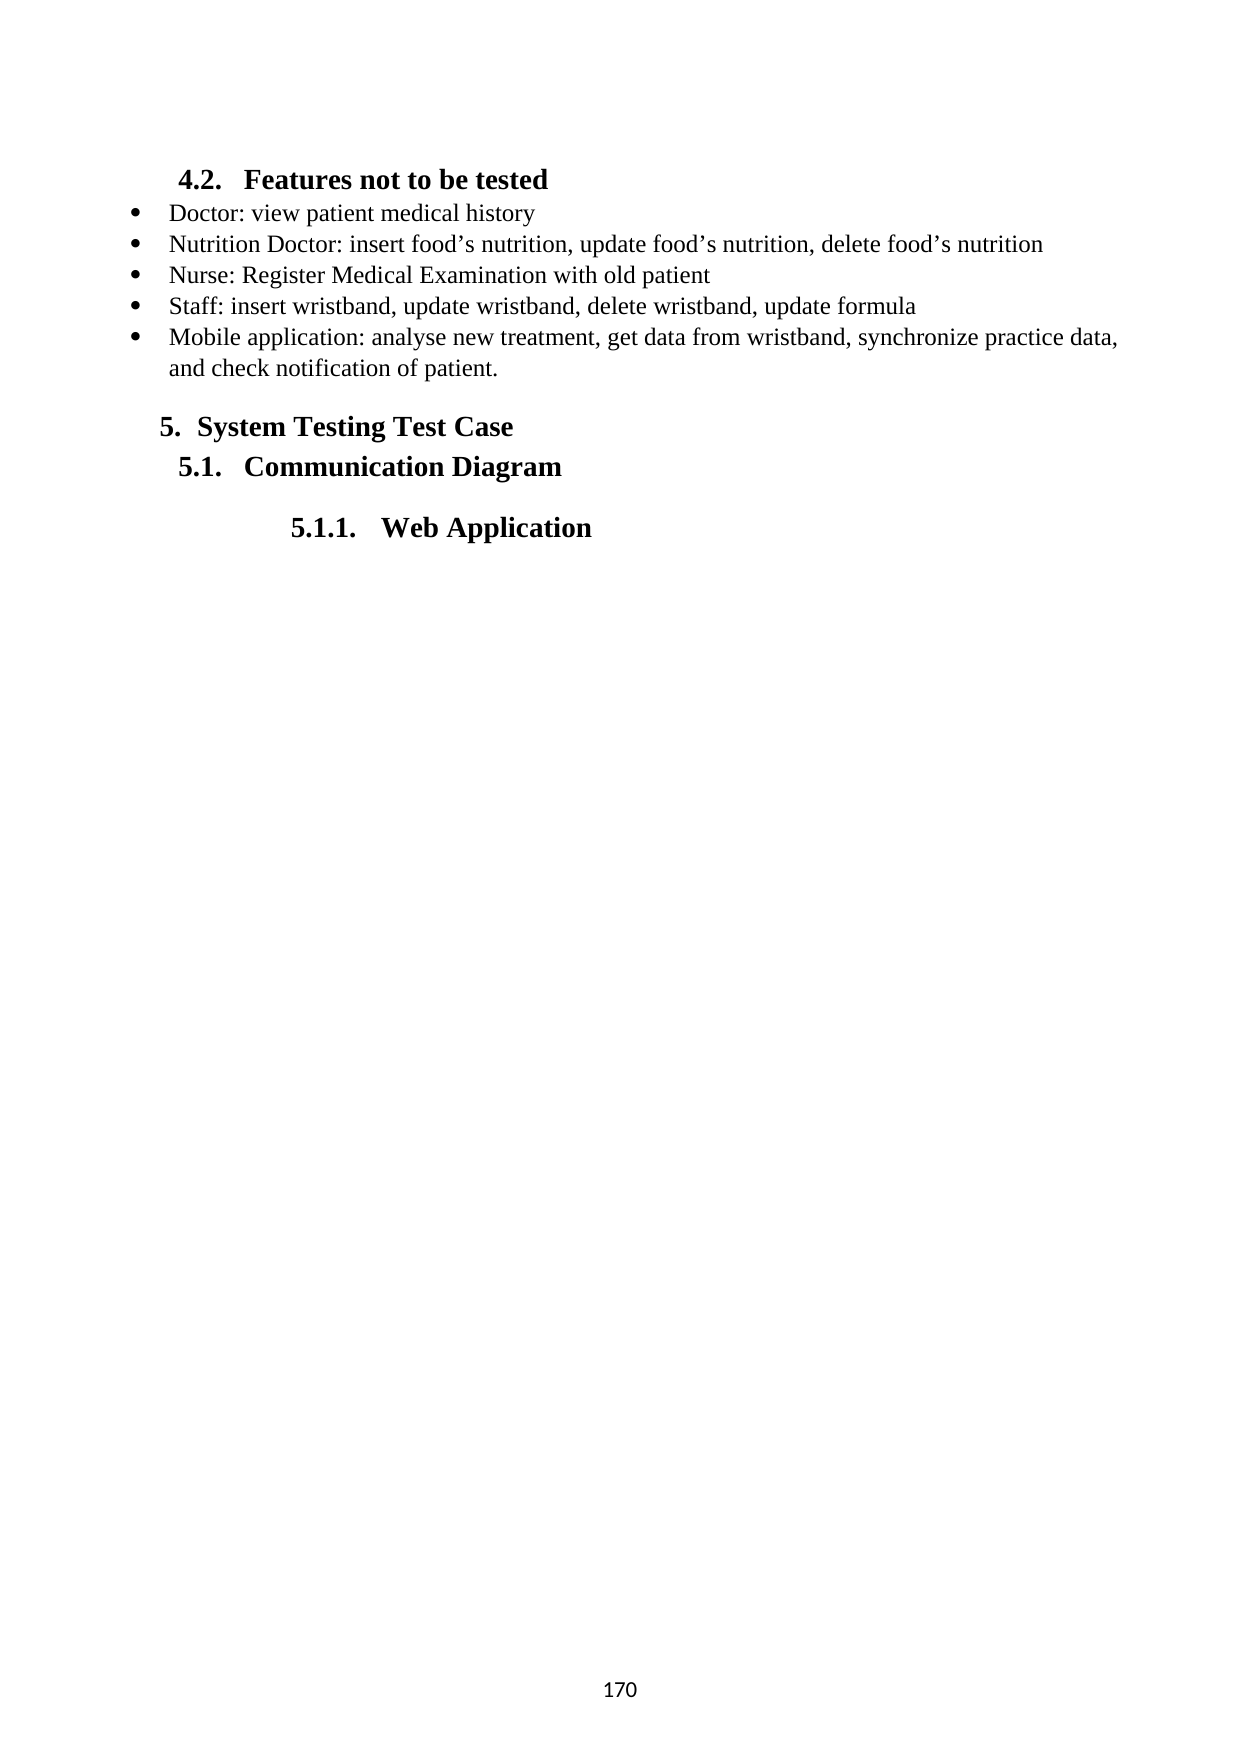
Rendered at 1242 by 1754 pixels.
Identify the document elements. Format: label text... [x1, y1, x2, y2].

subtitle Communication Diagram [169, 449, 1146, 483]
subtitle Features not to be tested [169, 162, 1146, 196]
subtitle System Testing Test Case [159, 409, 1146, 443]
list Nurse: Register Medical Examination with old patient [131, 260, 1146, 289]
list Doctor: view patient medical history [131, 198, 1146, 227]
list Nutrition Doctor: insert food’s nutrition, update food’s nutrition, delete food’s nutrition [131, 229, 1146, 258]
list Mobile application: analyse new treatment, get data from wristband, synchronize practice data, and check notification of patient. [131, 322, 1146, 382]
list Staff: insert wristband, update wristband, delete wristband, update formula [131, 291, 1146, 320]
subtitle Web Application [291, 510, 1146, 544]
